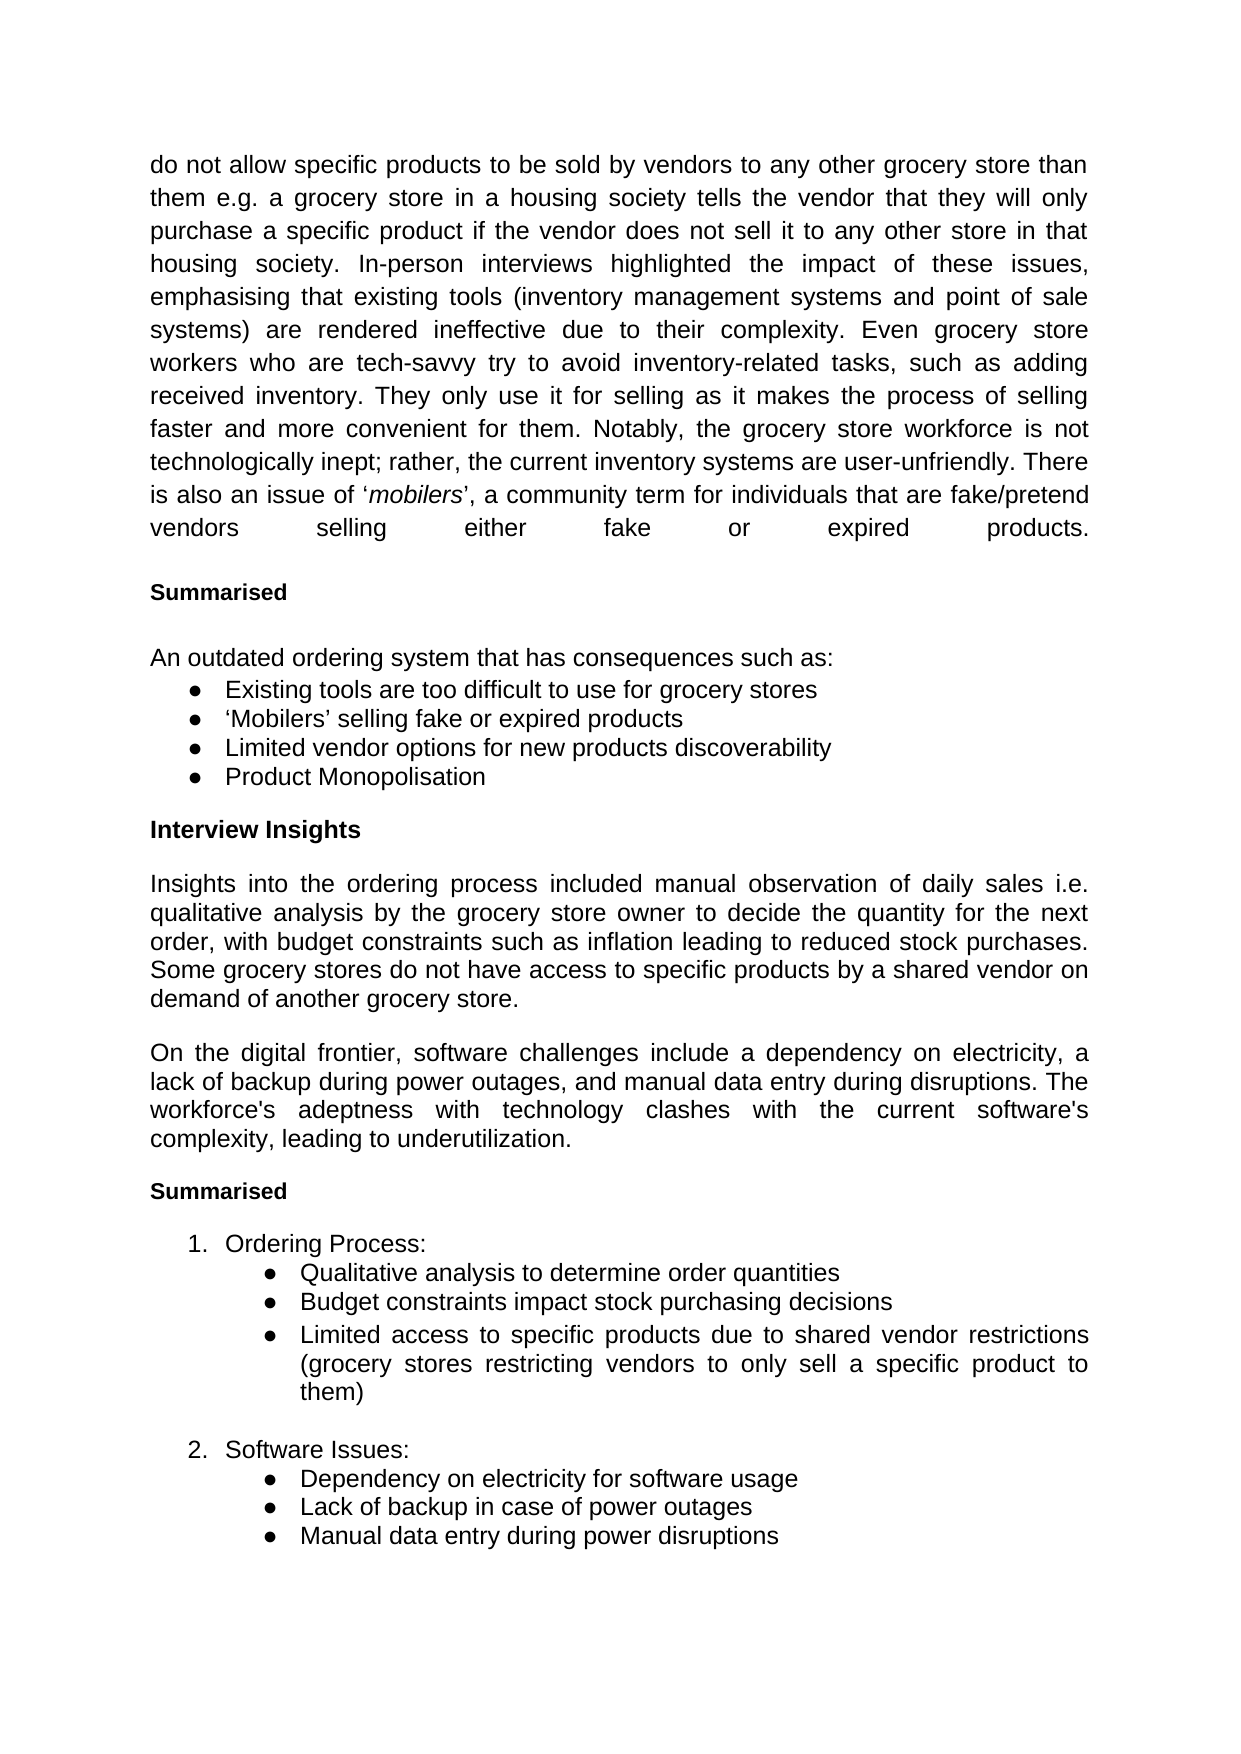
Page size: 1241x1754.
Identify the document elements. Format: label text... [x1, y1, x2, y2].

text Insights into the ordering process included manual observation of daily sales i.e. qualitative analysis by the grocery store owner to decide the quantity for the next order, with budget constraints such as inflation leading to reduced stock purchases. Some grocery stores do not have access to specific products by a shared vendor on demand of another grocery store. [150, 869, 1090, 1013]
list Limited access to specific products due to shared vendor restrictions (grocery stores restricting vendors to only sell a specific product to them) [262, 1320, 1090, 1435]
list Existing tools are too difficult to use for grocery stores [187, 676, 1090, 704]
text Summarised [150, 1178, 1090, 1204]
list Software Issues: [187, 1435, 1090, 1464]
list Product Monopolisation [187, 762, 1090, 791]
list Dependency on electricity for software usage [262, 1464, 1090, 1492]
list Budget constraints impact stock purchasing decisions [262, 1287, 1090, 1316]
text On the digital frontier, software challenges include a dependency on electricity, a lack of backup during power outages, and manual data entry during disruptions. The workforce's adeptness with technology clashes with the current software's complexity, leading to underutilization. [150, 1038, 1090, 1153]
list Manual data entry during power disruptions [262, 1521, 1090, 1550]
text An outdated ordering system that has consequences such as: [150, 642, 1090, 671]
list Lack of backup in case of power outages [262, 1492, 1090, 1521]
list Qualitative analysis to determine order quantities [262, 1258, 1090, 1287]
list Limited vendor options for new products discoverability [187, 733, 1090, 762]
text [150, 150, 1090, 638]
list Ordering Process: [187, 1229, 1090, 1258]
text Interview Insights [150, 816, 1090, 844]
list ‘Mobilers’ selling fake or expired products [187, 704, 1090, 733]
